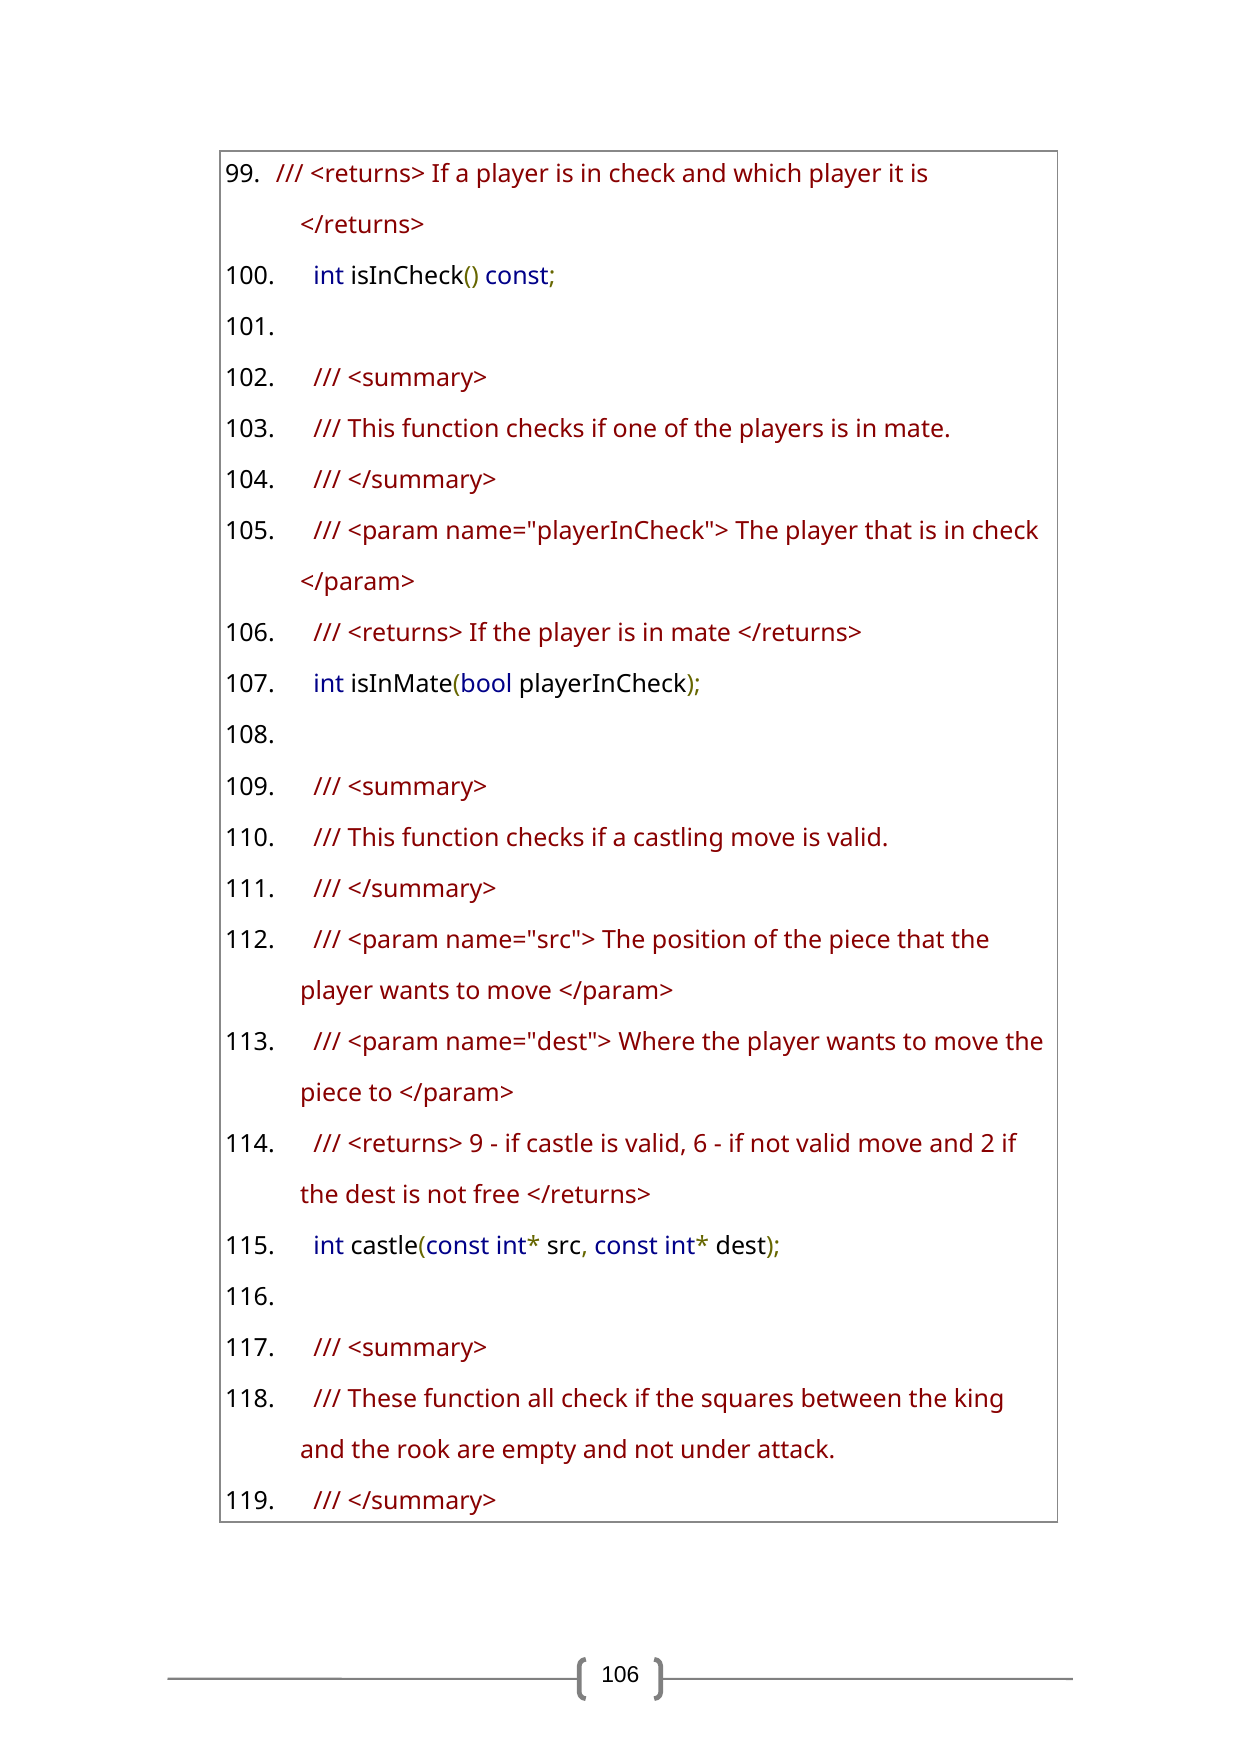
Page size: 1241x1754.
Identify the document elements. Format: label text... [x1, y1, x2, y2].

list /// <summary> [221, 354, 1057, 394]
list /// </summary> [221, 456, 1057, 496]
list /// <summary> [221, 762, 1057, 802]
list /// <param name="playerInCheck"> The player that is in check </param> [221, 507, 1057, 598]
list /// <returns> If the player is in mate </returns> [221, 609, 1057, 649]
list /// This function checks if a castling move is valid. [221, 813, 1057, 853]
list int isInMate(bool playerInCheck); [221, 660, 1057, 700]
list /// <param name="dest"> Where the player wants to move the piece to </param> [221, 1018, 1057, 1108]
list /// <returns> If a player is in check and which player it is </returns> [221, 152, 1057, 241]
list /// This function checks if one of the players is in mate. [221, 405, 1057, 445]
list /// These function all check if the squares between the king and the rook are empty and not under attack. [221, 1375, 1057, 1466]
list /// <returns> 9 - if castle is valid, 6 - if not valid move and 2 if the dest is not free </returns> [221, 1120, 1057, 1211]
list /// </summary> [221, 1477, 1057, 1521]
list /// <summary> [221, 1324, 1057, 1364]
list int isInCheck() const; [221, 252, 1057, 292]
list int castle(const int* src, const int* dest); [221, 1222, 1057, 1262]
list /// </summary> [221, 864, 1057, 904]
list /// <param name="src"> The position of the piece that the player wants to move </param> [221, 916, 1057, 1006]
